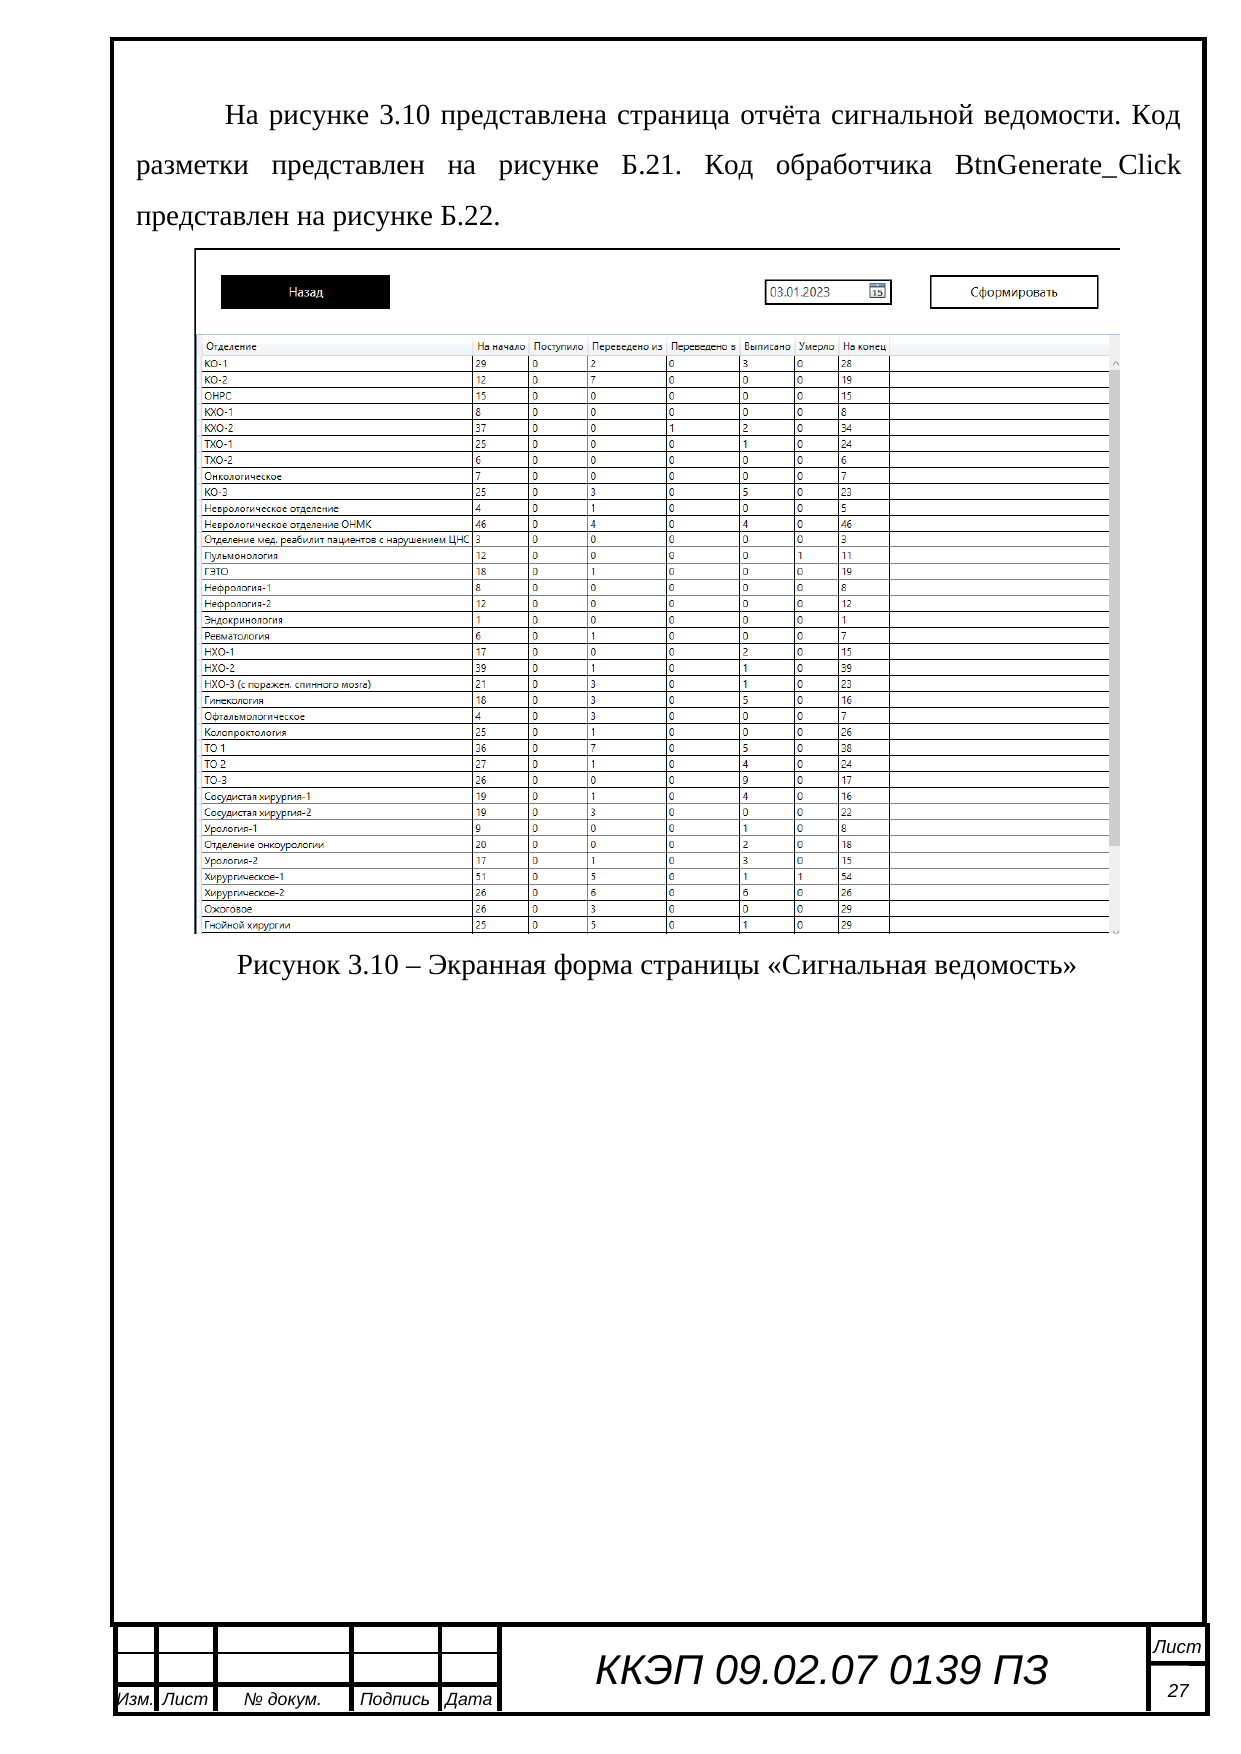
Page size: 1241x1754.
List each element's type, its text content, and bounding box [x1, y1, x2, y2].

text На рисунке 3.10 представлена страница отчёта сигнальной ведомости. Код разметки представлен на рисунке Б.21. Код обработчика BtnGenerate_Click представлен на рисунке Б.22. [136, 97, 1181, 231]
text Рисунок 3.10 – Экранная форма страницы «Сигнальная ведомость» [133, 947, 1181, 981]
picture [194, 248, 1120, 934]
